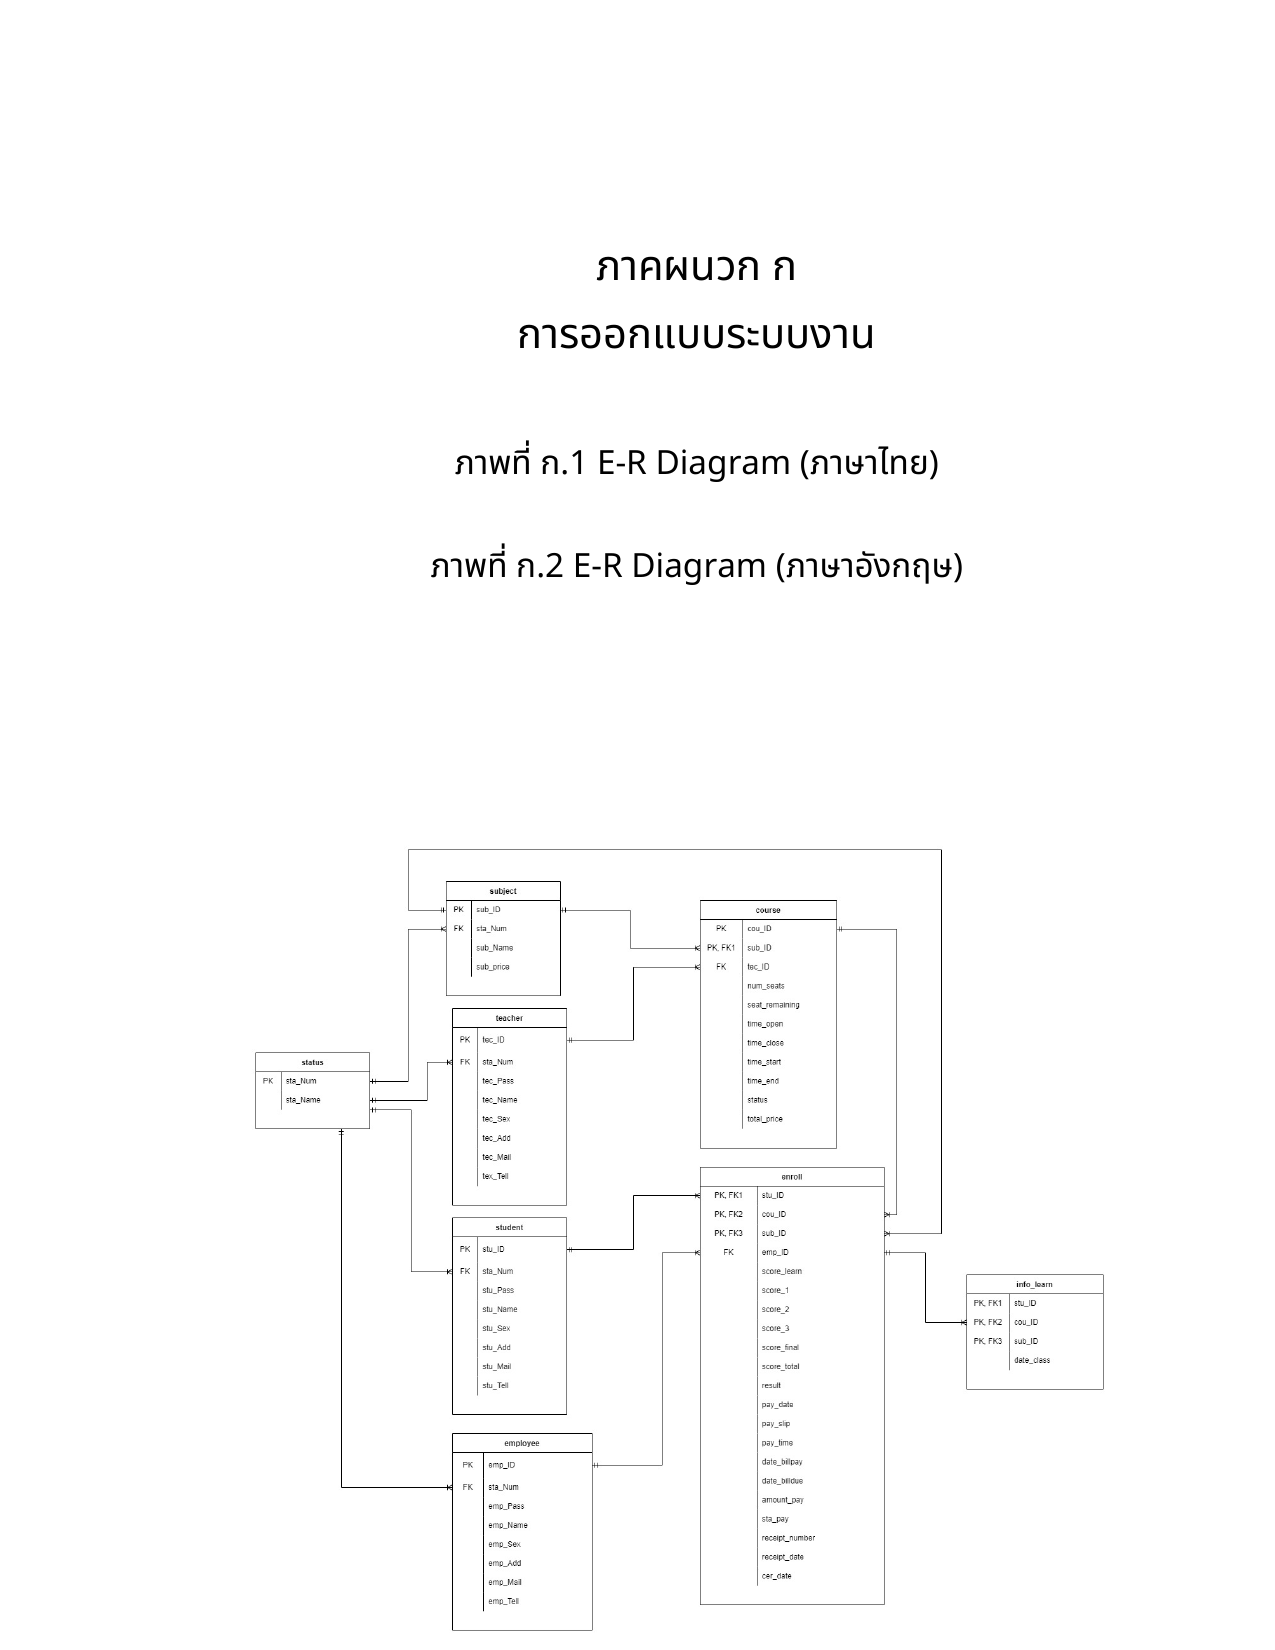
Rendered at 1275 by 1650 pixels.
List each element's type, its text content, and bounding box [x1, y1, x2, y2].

text การออกแบบระบบงาน [236, 304, 1157, 367]
picture [236, 825, 1123, 1650]
text ภาพที่ ก.1 E-R Diagram (ภาษาไทย) [236, 438, 1157, 489]
text ภาคผนวก ก [236, 236, 1157, 299]
text ภาพที่ ก.2 E-R Diagram (ภาษาอังกฤษ) [236, 542, 1157, 593]
